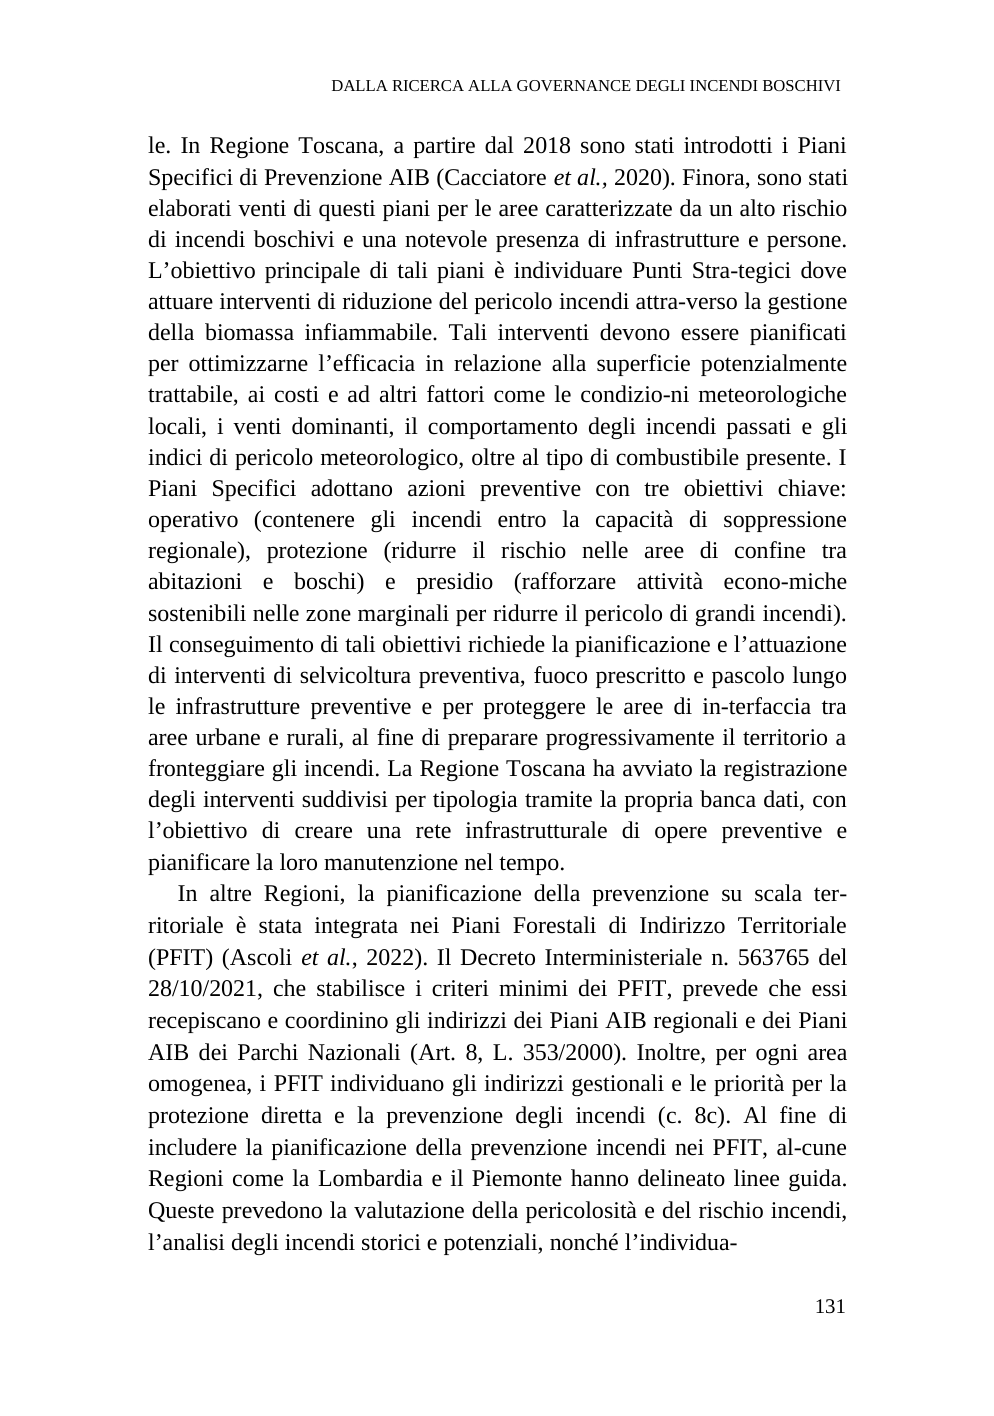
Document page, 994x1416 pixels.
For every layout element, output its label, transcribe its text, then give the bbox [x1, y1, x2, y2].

text DALLA RICERCA ALLA GOVERNANCE DEGLI INCENDI BOSCHIVI [331, 75, 848, 94]
text In altre Regioni, la pianificazione della prevenzione su scala ter-ritoriale è stata integrata nei Piani Forestali di Indirizzo Territoriale (PFIT) (Ascoli et al., 2022). Il Decreto Interministeriale n. 563765 del 28/10/2021, che stabilisce i criteri minimi dei PFIT, prevede che essi recepiscano e coordinino gli indirizzi dei Piani AIB regionali e dei Piani AIB dei Parchi Nazionali (Art. 8, L. 353/2000). Inoltre, per ogni area omogenea, i PFIT individuano gli indirizzi gestionali e le priorità per la protezione diretta e la prevenzione degli incendi (c. 8c). Al fine di includere la pianificazione della prevenzione incendi nei PFIT, al-cune Regioni come la Lombardia e il Piemonte hanno delineato linee guida. Queste prevedono la valutazione della pericolosità e del rischio incendi, l’analisi degli incendi storici e potenziali, nonché l’individua- [148, 879, 848, 1255]
text 131 [814, 1294, 848, 1318]
text le. In Regione Toscana, a partire dal 2018 sono stati introdotti i Piani Specifici di Prevenzione AIB (Cacciatore et al., 2020). Finora, sono stati elaborati venti di questi piani per le aree caratterizzate da un alto rischio di incendi boschivi e una notevole presenza di infrastrutture e persone. L’obiettivo principale di tali piani è individuare Punti Stra-tegici dove attuare interventi di riduzione del pericolo incendi attra-verso la gestione della biomassa infiammabile. Tali interventi devono essere pianificati per ottimizzarne l’efficacia in relazione alla superficie potenzialmente trattabile, ai costi e ad altri fattori come le condizio-ni meteorologiche locali, i venti dominanti, il comportamento degli incendi passati e gli indici di pericolo meteorologico, oltre al tipo di combustibile presente. I Piani Specifici adottano azioni preventive con tre obiettivi chiave: operativo (contenere gli incendi entro la capacità di soppressione regionale), protezione (ridurre il rischio nelle aree di confine tra abitazioni e boschi) e presidio (rafforzare attività econo-miche sostenibili nelle zone marginali per ridurre il pericolo di grandi incendi). Il conseguimento di tali obiettivi richiede la pianificazione e l’attuazione di interventi di selvicoltura preventiva, fuoco prescritto e pascolo lungo le infrastrutture preventive e per proteggere le aree di in-terfaccia tra aree urbane e rurali, al fine di preparare progressivamente il territorio a fronteggiare gli incendi. La Regione Toscana ha avviato la registrazione degli interventi suddivisi per tipologia tramite la propria banca dati, con l’obiettivo di creare una rete infrastrutturale di opere preventive e pianificare la loro manutenzione nel tempo. [148, 131, 848, 875]
